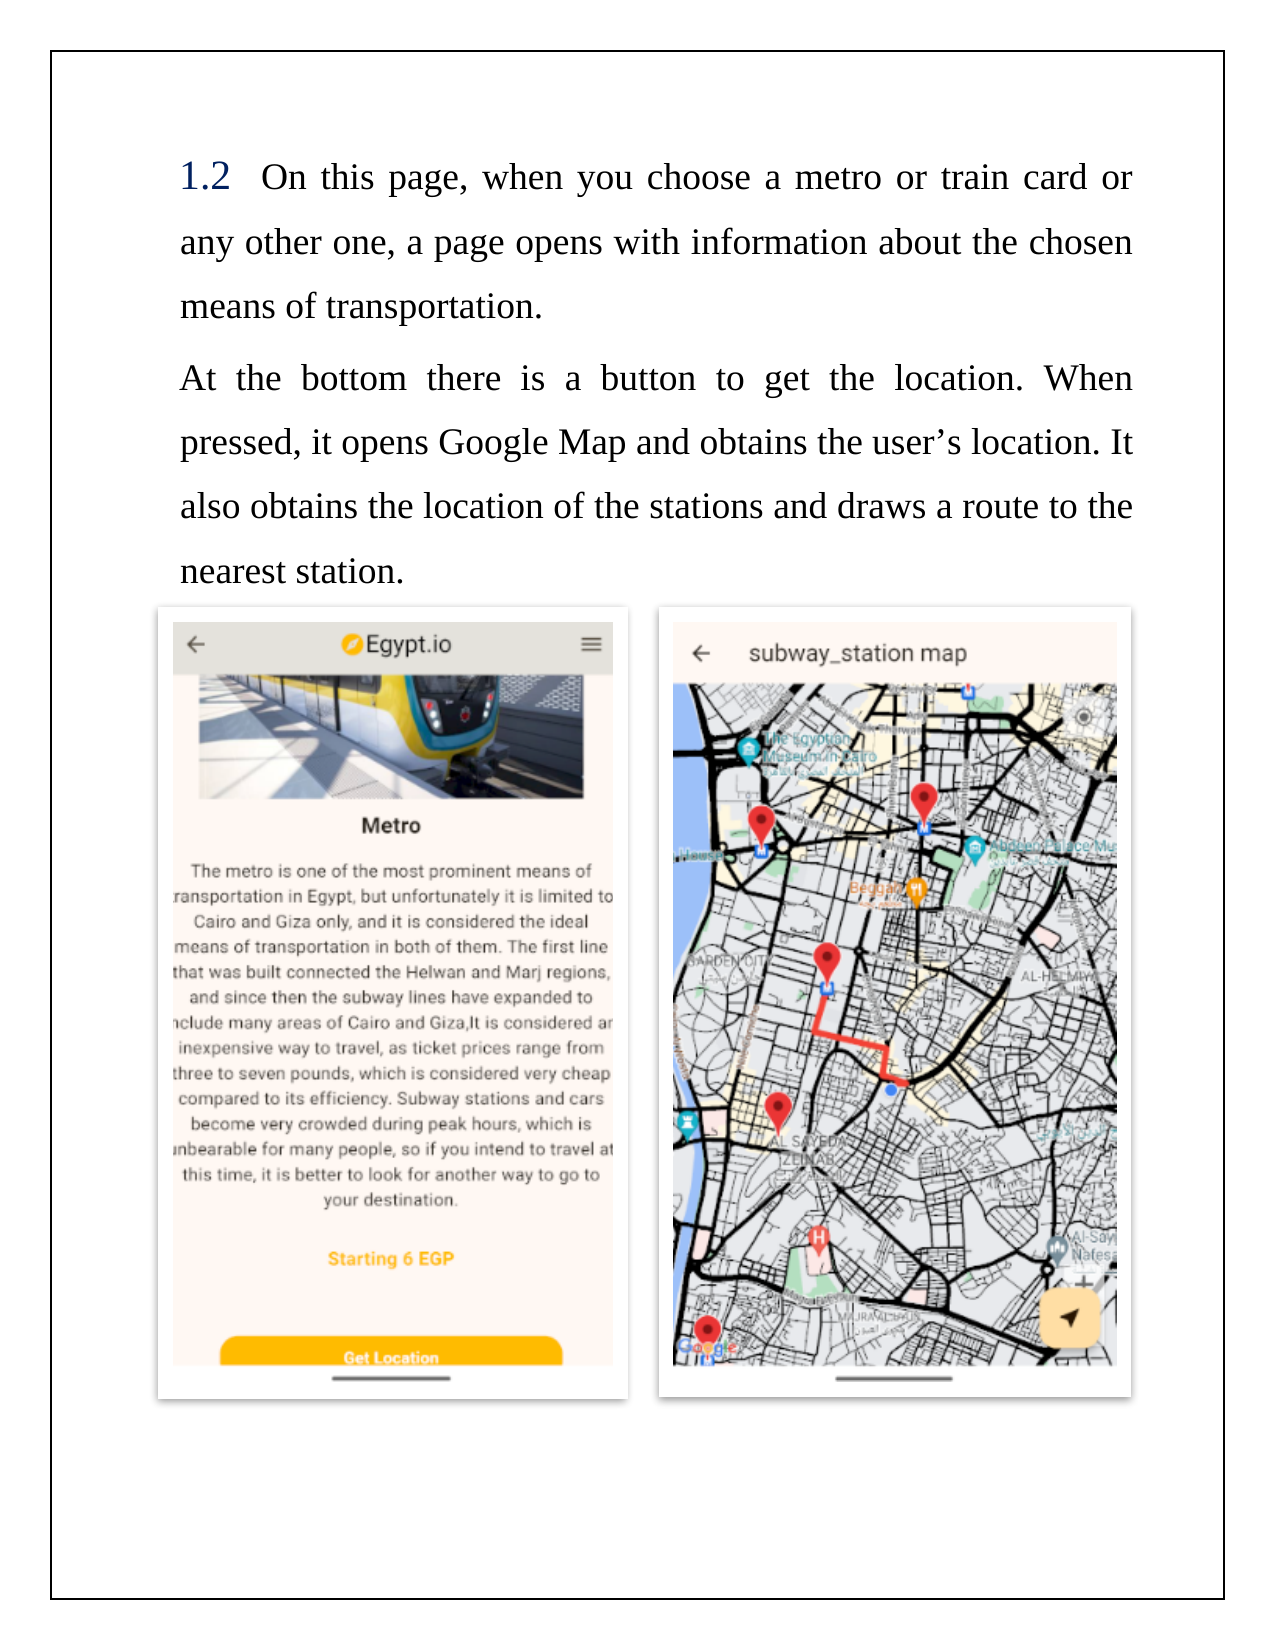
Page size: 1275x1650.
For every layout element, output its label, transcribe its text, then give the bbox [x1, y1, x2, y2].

text At the bottom there is a button to get the location. When pressed, it opens Google Map and obtains the user’s location. It also obtains the location of the stations and draws a route to the nearest station. [179, 356, 1134, 591]
picture [673, 622, 1117, 1382]
text 1.2 On this page, when you choose a metro or train card or any other one, a page opens with information about the chosen means of transportation. [179, 150, 1134, 327]
picture [173, 622, 613, 1384]
